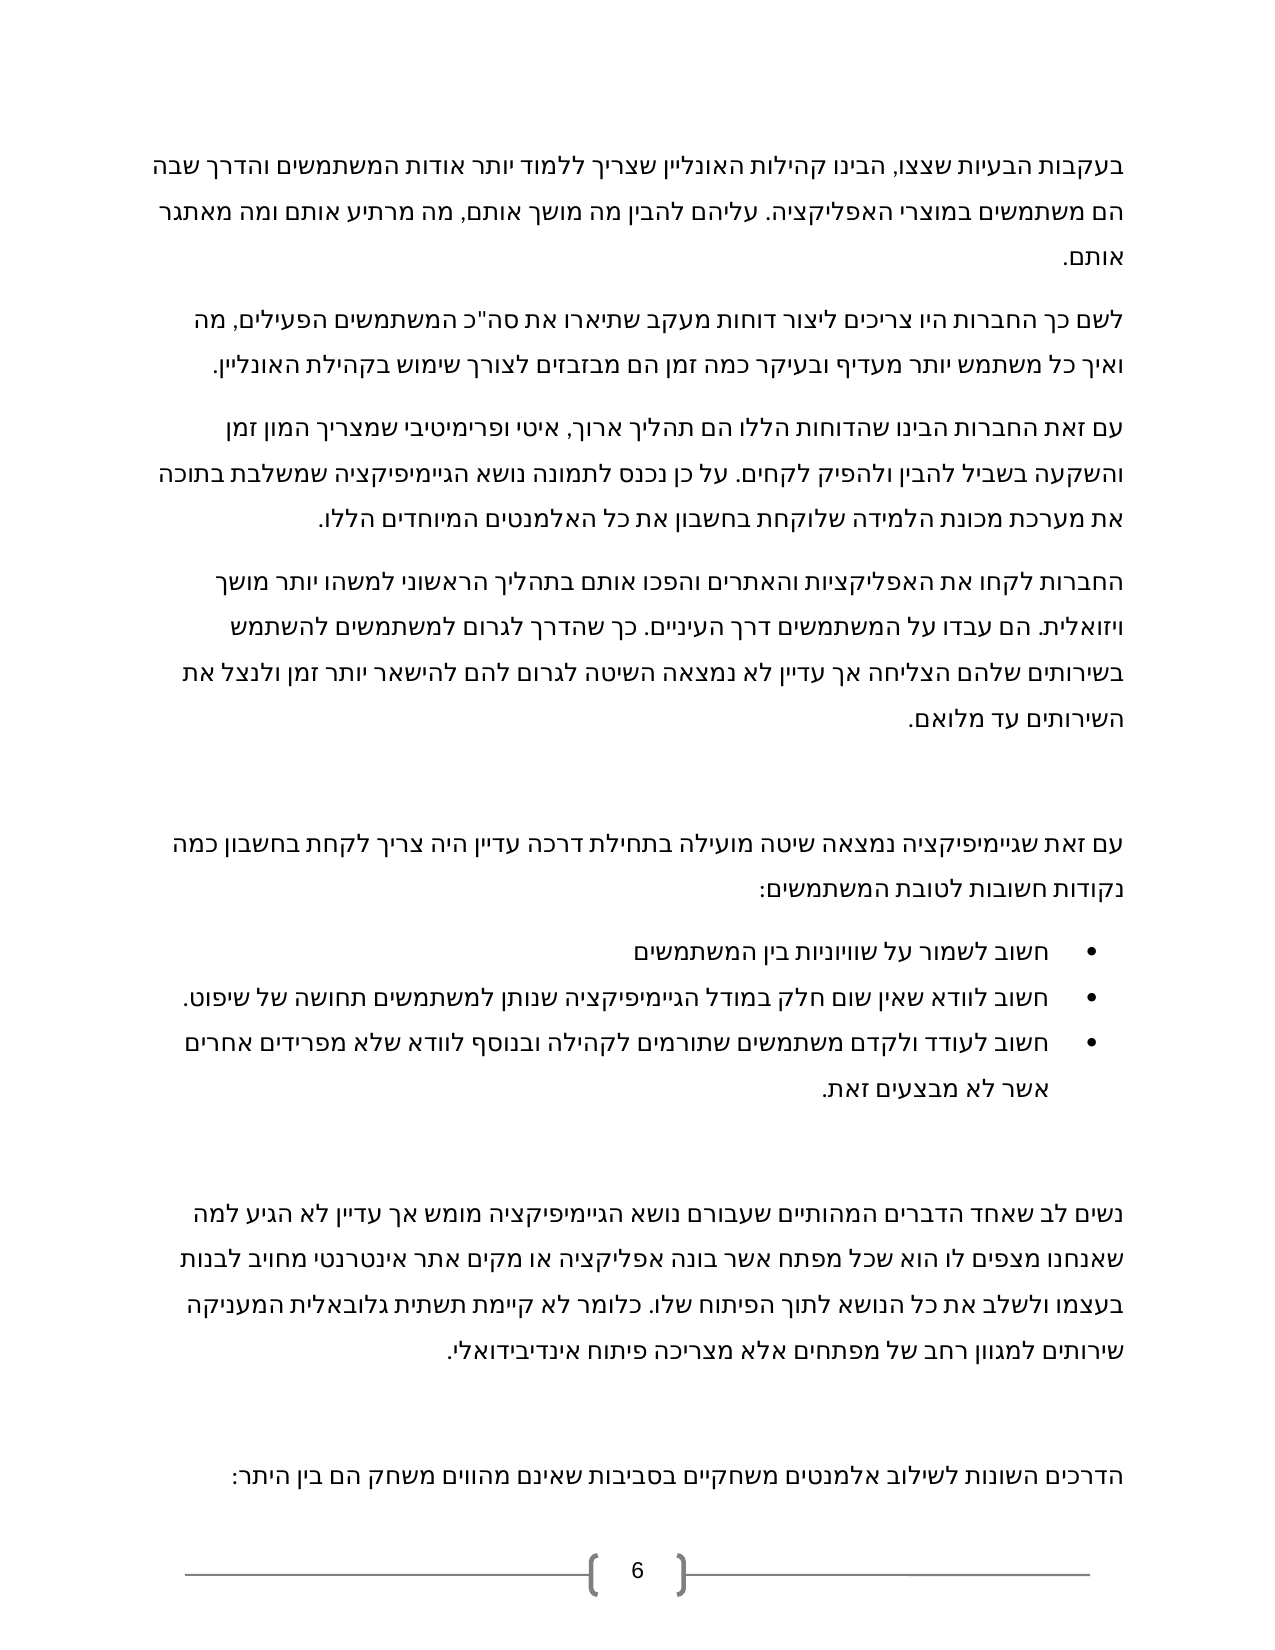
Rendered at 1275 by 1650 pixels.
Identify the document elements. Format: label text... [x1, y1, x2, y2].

text בעקבות הבעיות שצצו, הבינו קהילות האונליין שצריך ללמוד יותר אודות המשתמשים והדרך שבה הם משתמשים במוצרי האפליקציה. עליהם להבין מה מושך אותם, מה מרתיע אותם ומה מאתגר אותם. [150, 150, 1125, 272]
list חשוב לוודא שאין שום חלק במודל הגיימיפיקציה שנותן למשתמשים תחושה של שיפוט. [150, 982, 1087, 1012]
list חשוב לעודד ולקדם משתמשים שתורמים לקהילה ובנוסף לוודא שלא מפרידים אחרים אשר לא מבצעים זאת. [150, 1027, 1087, 1104]
text לשם כך החברות היו צריכים ליצור דוחות מעקב שתיארו את סה"כ המשתמשים הפעילים, מה ואיך כל משתמש יותר מעדיף ובעיקר כמה זמן הם מבזבזים לצורך שימוש בקהילת האונליין. [150, 304, 1125, 380]
text נשים לב שאחד הדברים המהותיים שעבורם נושא הגיימיפיקציה מומש אך עדיין לא הגיע למה שאנחנו מצפים לו הוא שכל מפתח אשר בונה אפליקציה או מקים אתר אינטרנטי מחויב לבנות בעצמו ולשלב את כל הנושא לתוך הפיתוח שלו. כלומר לא קיימת תשתית גלובאלית המעניקה שירותים למגוון רחב של מפתחים אלא מצריכה פיתוח אינדיבידואלי. [150, 1198, 1125, 1366]
text החברות לקחו את האפליקציות והאתרים והפכו אותם בתהליך הראשוני למשהו יותר מושך ויזואלית. הם עבדו על המשתמשים דרך העיניים. כך שהדרך לגרום למשתמשים להשתמש בשירותים שלהם הצליחה אך עדיין לא נמצאה השיטה לגרום להם להישאר יותר זמן ולנצל את השירותים עד מלואם. [150, 566, 1125, 733]
text עם זאת החברות הבינו שהדוחות הללו הם תהליך ארוך, איטי ופרימיטיבי שמצריך המון זמן והשקעה בשביל להבין ולהפיק לקחים. על כן נכנס לתמונה נושא הגיימיפיקציה שמשלבת בתוכה את מערכת מכונת הלמידה שלוקחת בחשבון את כל האלמנטים המיוחדים הללו. [150, 412, 1125, 534]
list חשוב לשמור על שוויוניות בין המשתמשים [150, 936, 1087, 966]
text עם זאת שגיימיפיקציה נמצאה שיטה מועילה בתחילת דרכה עדיין היה צריך לקחת בחשבון כמה נקודות חשובות לטובת המשתמשים: [150, 828, 1125, 904]
text הדרכים השונות לשילוב אלמנטים משחקיים בסביבות שאינם מהווים משחק הם בין היתר: [150, 1460, 1125, 1490]
